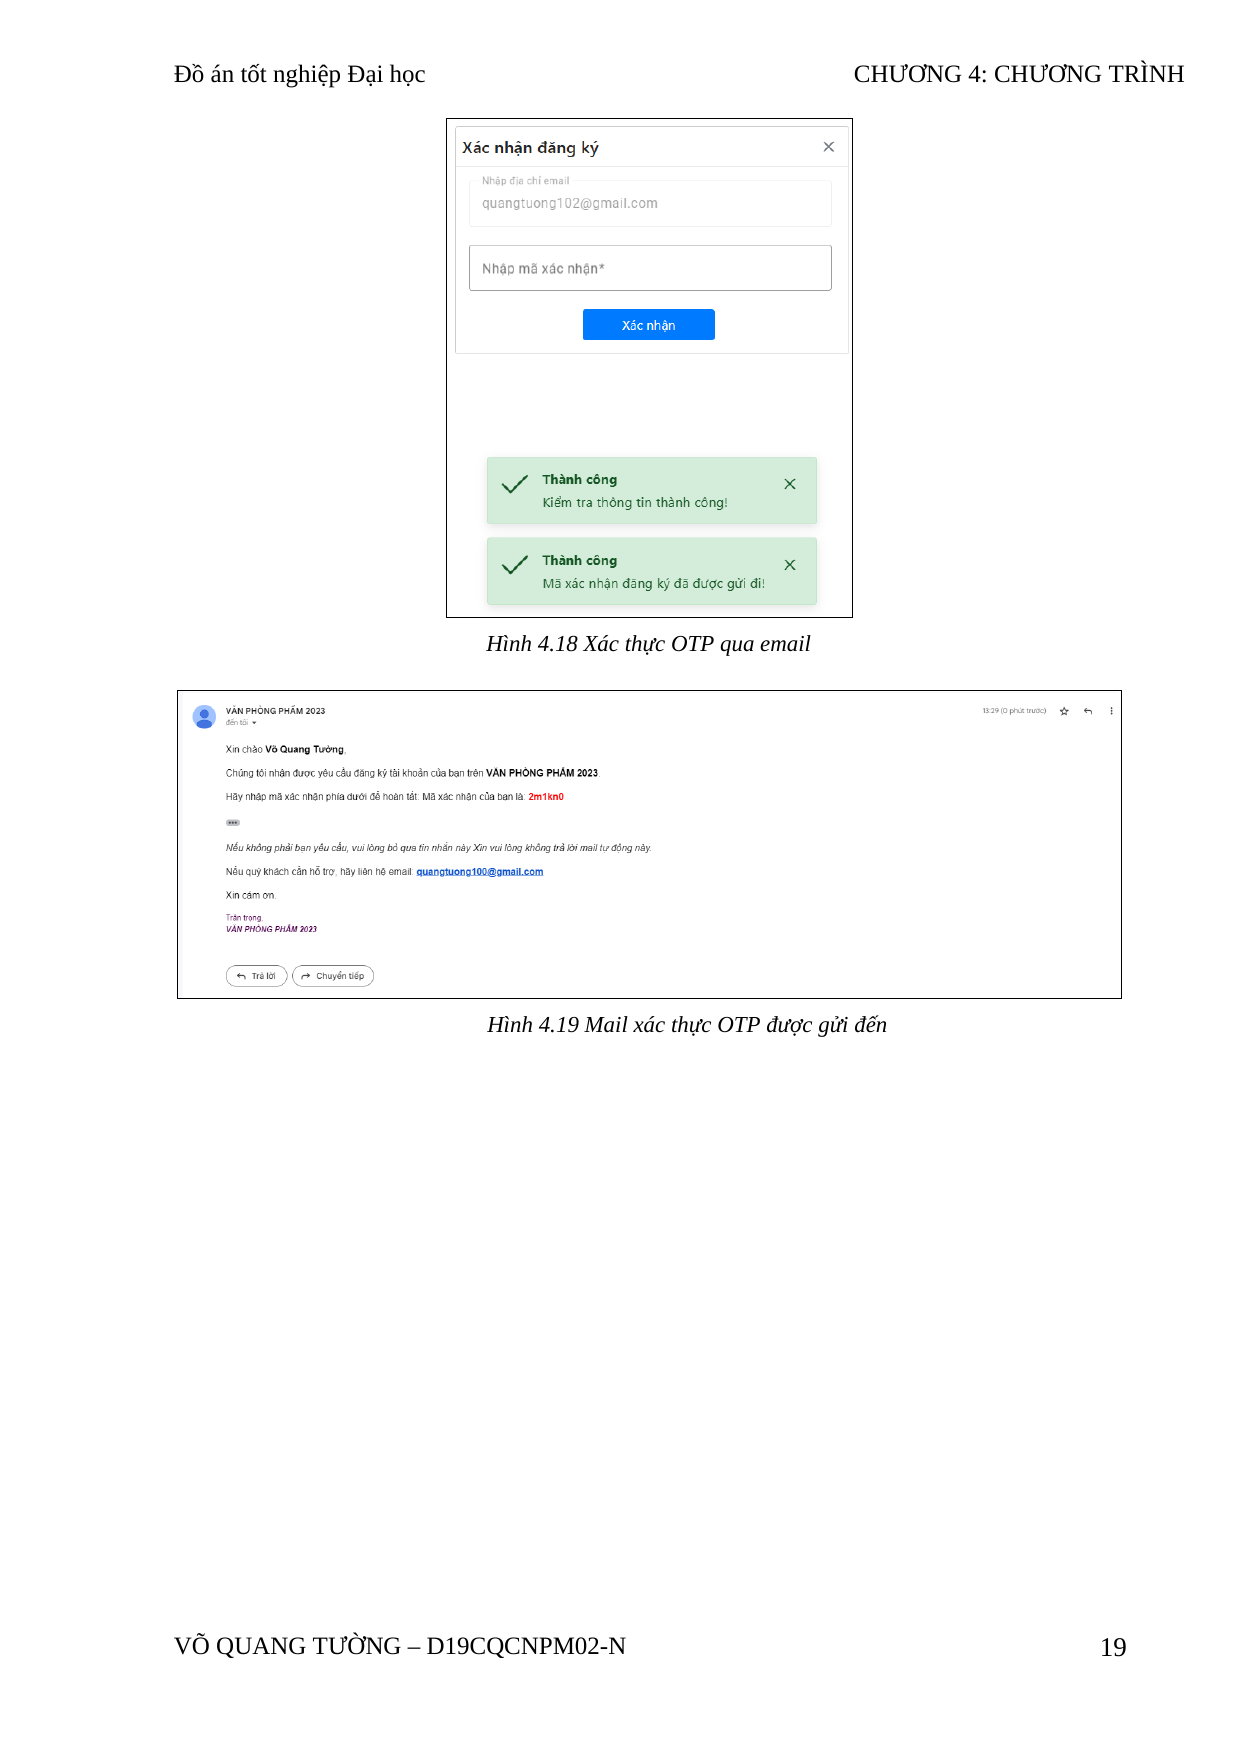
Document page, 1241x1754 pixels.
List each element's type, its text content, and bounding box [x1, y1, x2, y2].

picture [447, 119, 852, 617]
picture [178, 691, 1121, 998]
